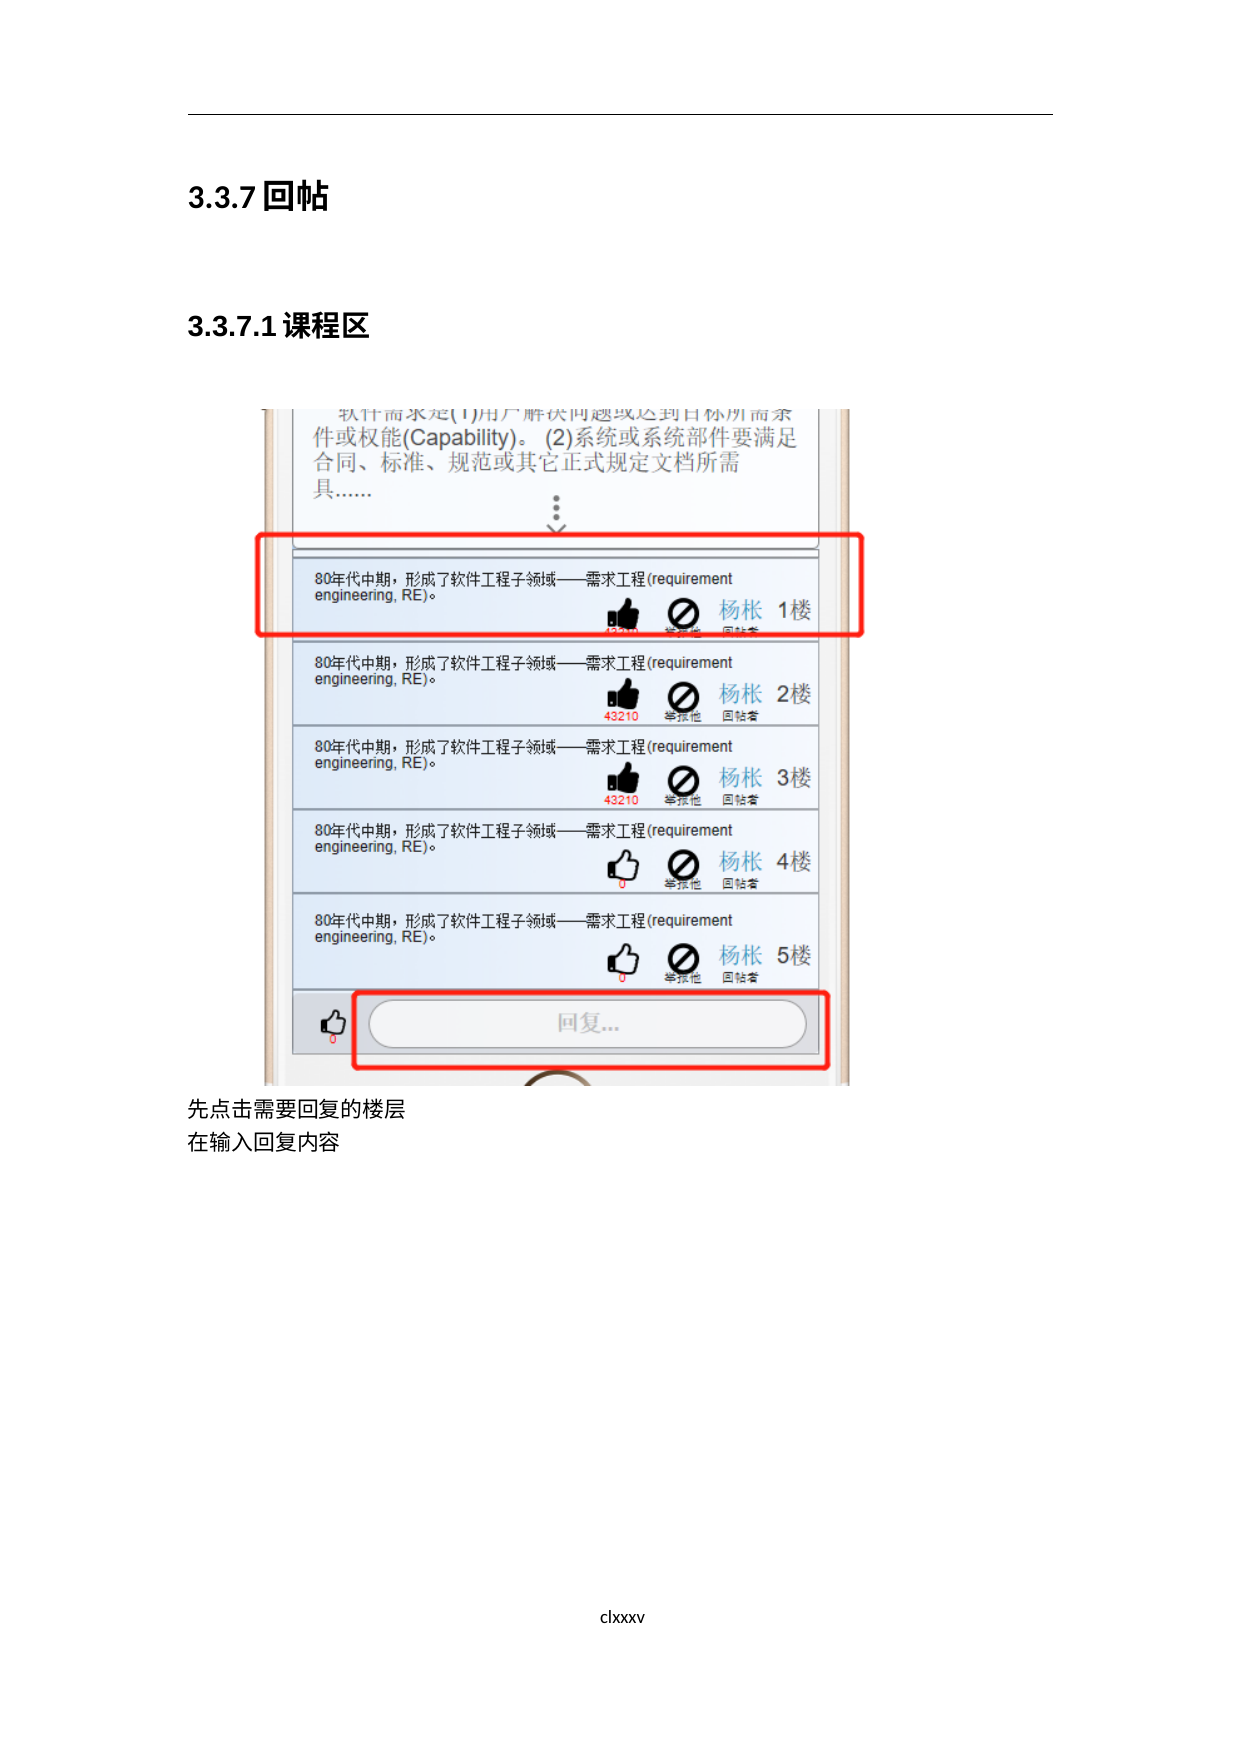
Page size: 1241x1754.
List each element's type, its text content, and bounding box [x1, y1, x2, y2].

subtitle 3.3.7回帖 [187, 162, 1053, 227]
picture [187, 409, 946, 1086]
text 在输入回复内容 [187, 1124, 1053, 1157]
subtitle 3.3.7.1课程区 [187, 291, 1053, 356]
text 先点击需要回复的楼层 [187, 1092, 1053, 1124]
